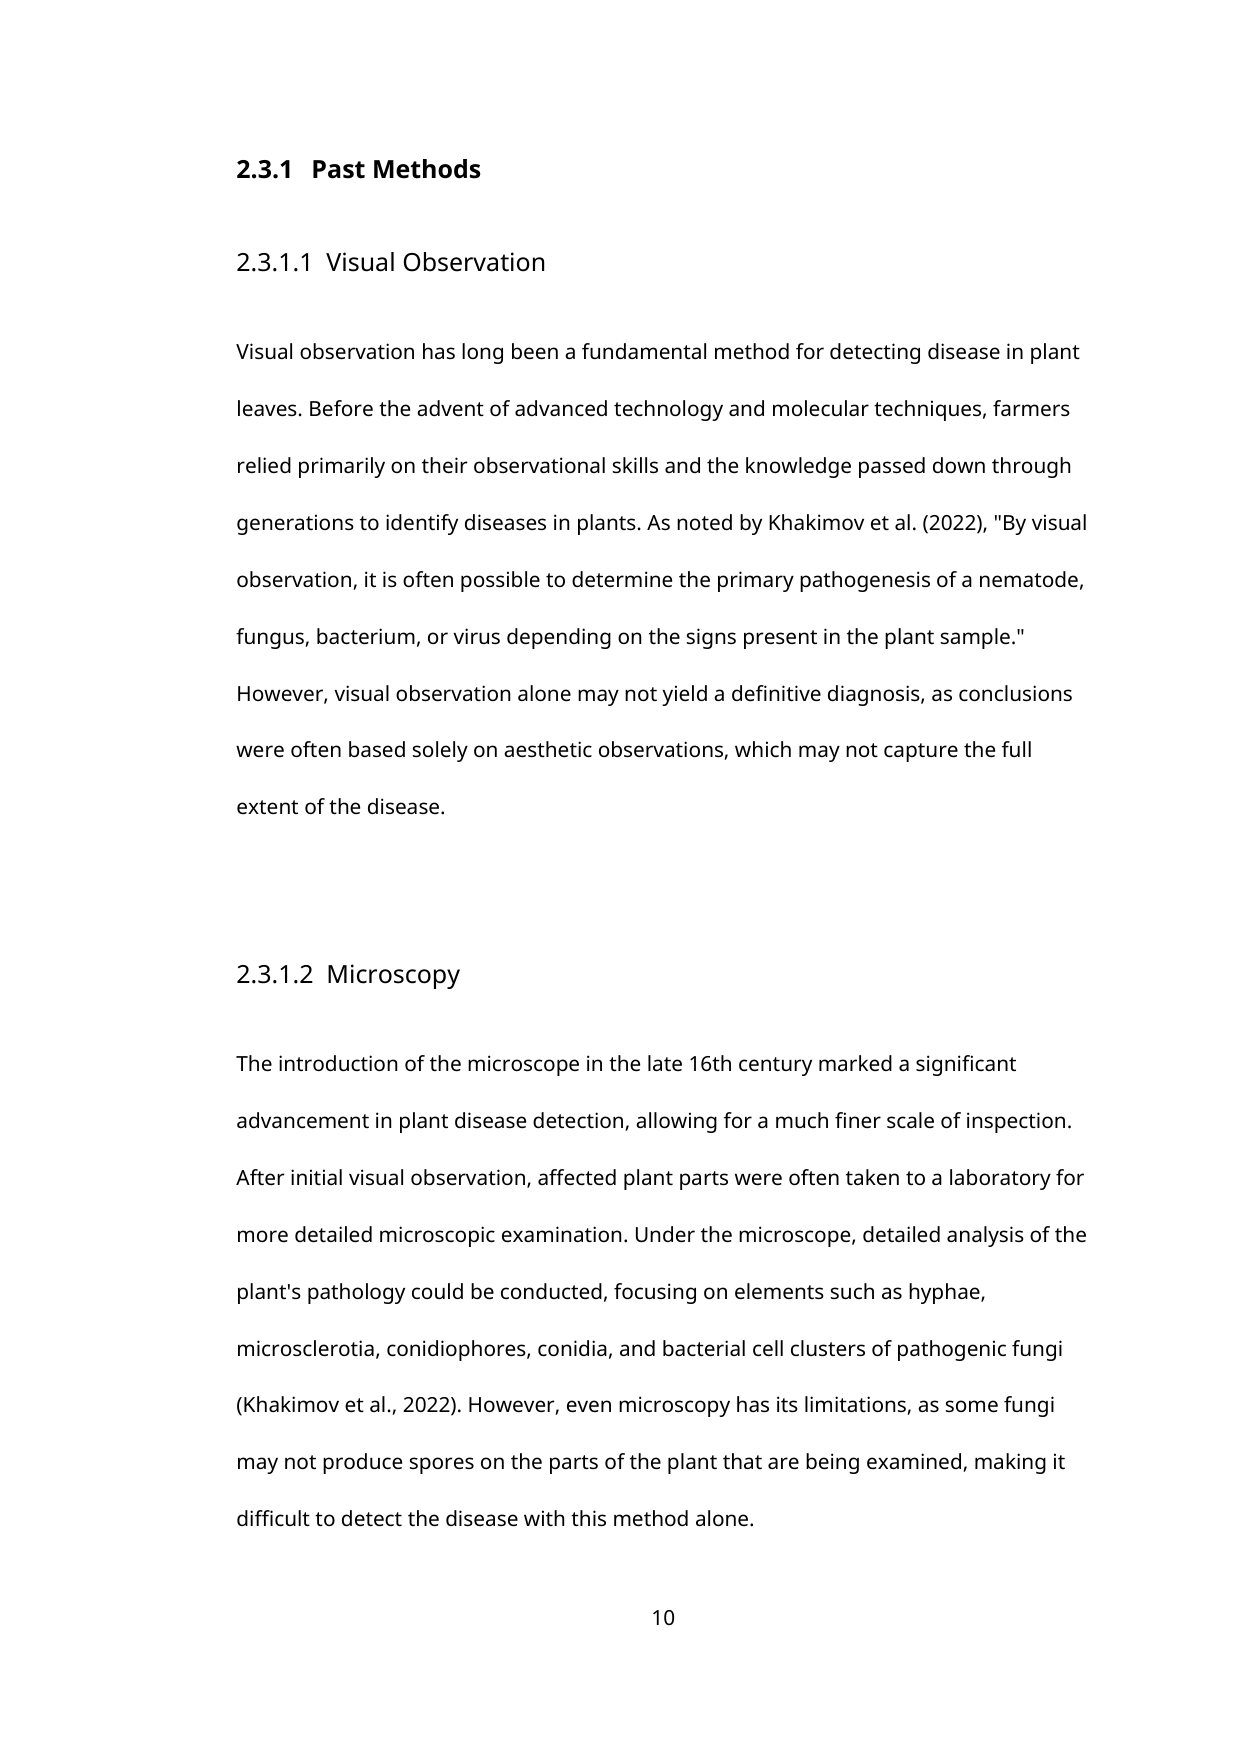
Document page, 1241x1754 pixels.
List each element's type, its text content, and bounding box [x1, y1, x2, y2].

text Visual observation has long been a fundamental method for detecting disease in plant leaves. Before the advent of advanced technology and molecular techniques, farmers relied primarily on their observational skills and the knowledge passed down through generations to identify diseases in plants. As noted by Khakimov et al. (2022), "By visual observation, it is often possible to determine the primary pathogenesis of a nematode, fungus, bacterium, or virus depending on the signs present in the plant sample." However, visual observation alone may not yield a definitive diagnosis, as conclusions were often based solely on aesthetic observations, which may not capture the full extent of the disease. [236, 337, 1090, 821]
text The introduction of the microscope in the late 16th century marked a significant advancement in plant disease detection, allowing for a much finer scale of inspection. After initial visual observation, affected plant parts were often taken to a laboratory for more detailed microscopic examination. Under the microscope, detailed analysis of the plant's pathology could be conducted, focusing on elements such as hyphae, microsclerotia, conidiophores, conidia, and bacterial cell clusters of pathogenic fungi (Khakimov et al., 2022). However, even microscopy has its limitations, as some fungi may not produce spores on the parts of the plant that are being examined, making it difficult to detect the disease with this method alone. [236, 1049, 1090, 1533]
subtitle Microscopy [236, 956, 1090, 990]
subtitle Visual Observation [236, 244, 1090, 278]
subtitle Past Methods [236, 151, 1090, 185]
